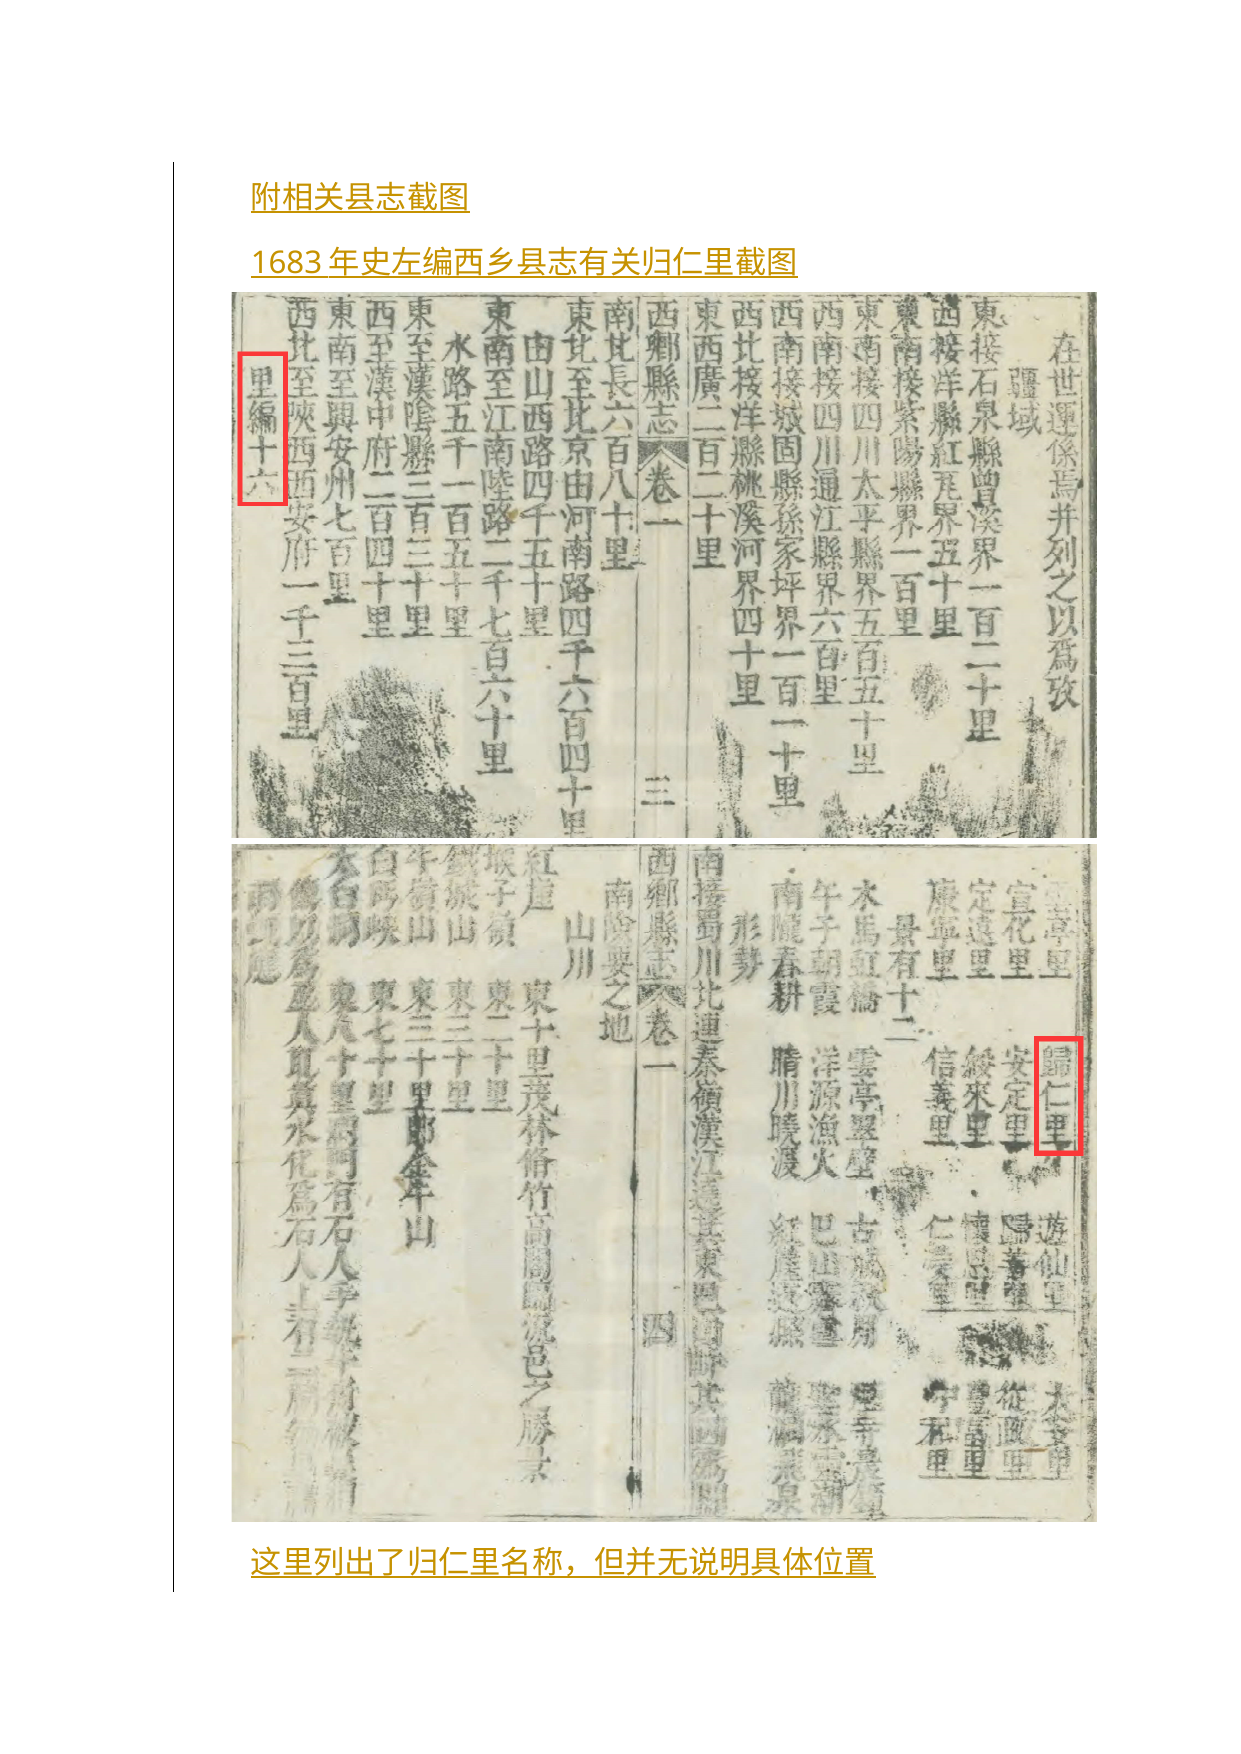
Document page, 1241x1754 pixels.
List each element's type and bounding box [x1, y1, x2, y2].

picture [231, 844, 1097, 1522]
picture [231, 292, 1097, 838]
